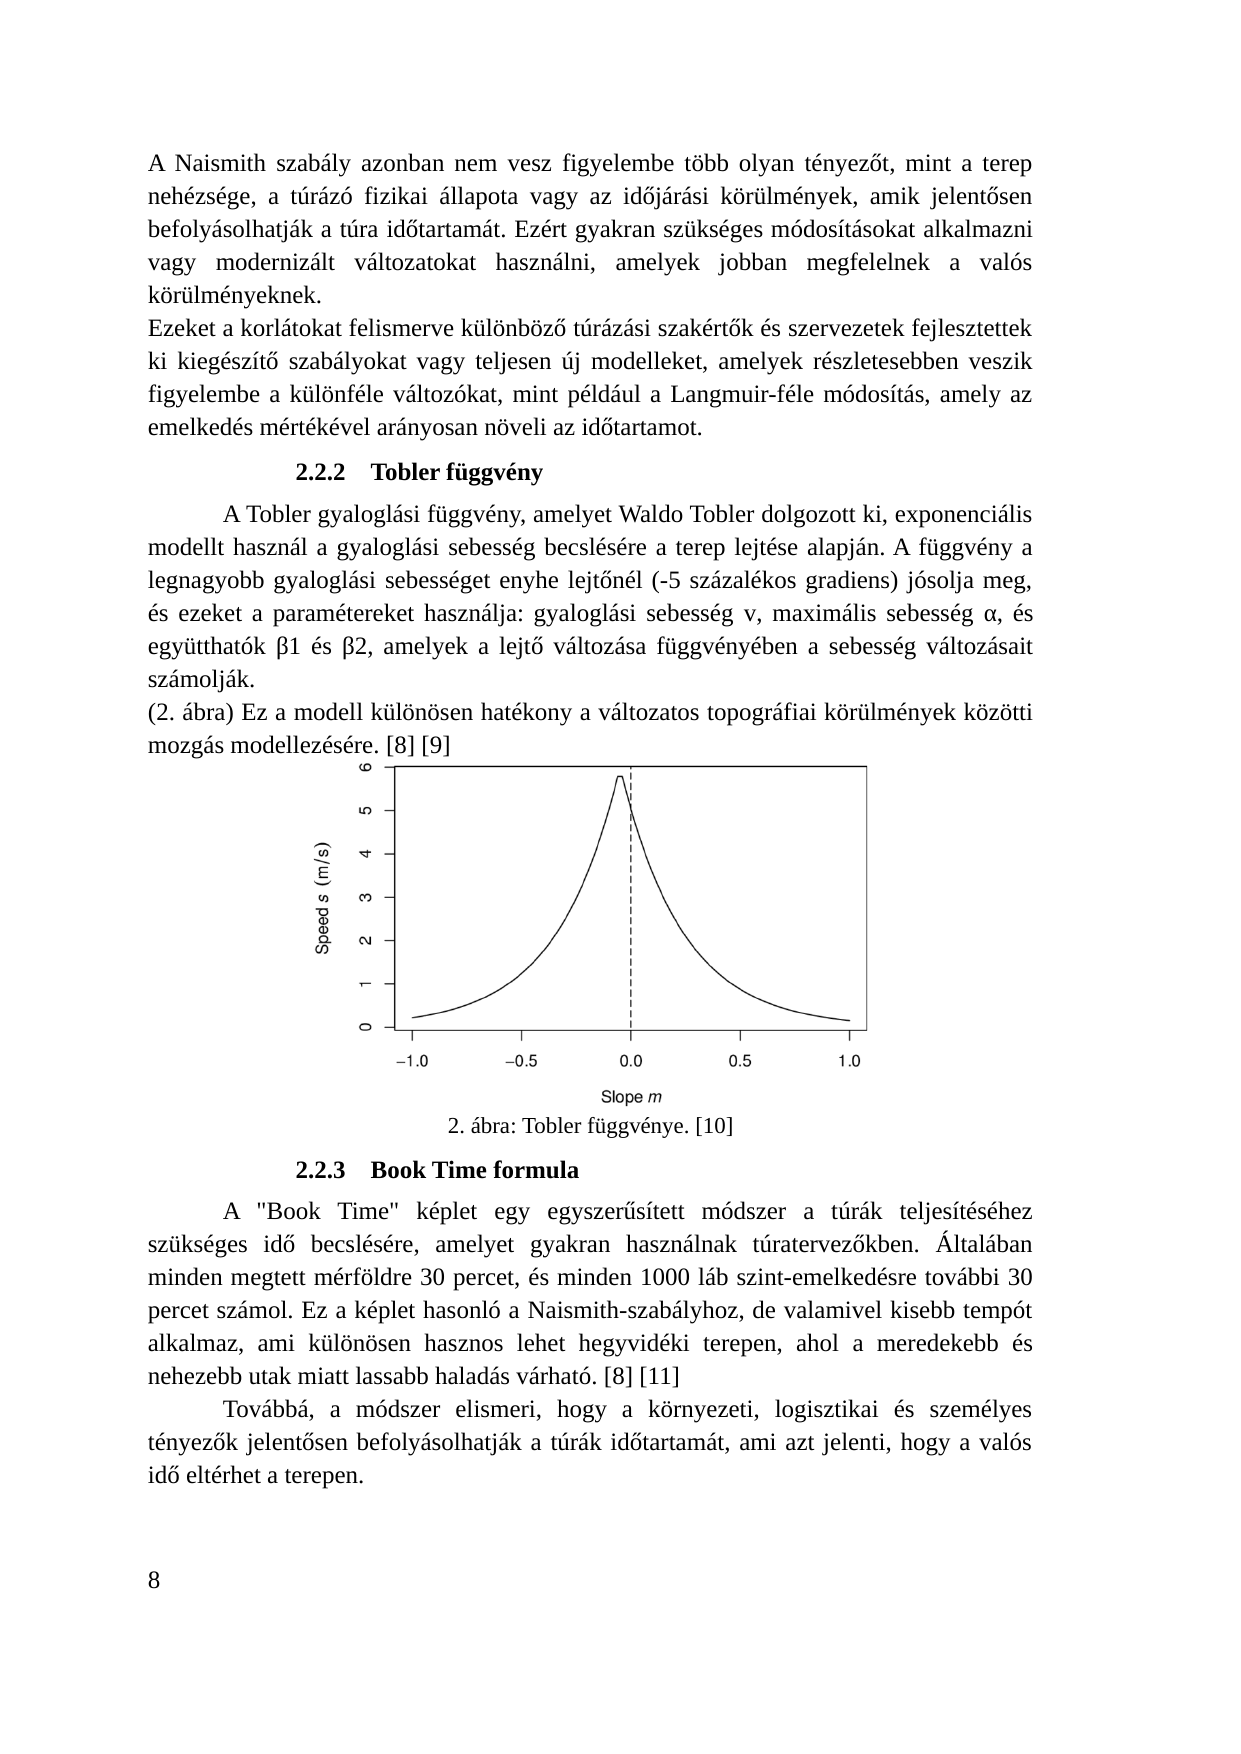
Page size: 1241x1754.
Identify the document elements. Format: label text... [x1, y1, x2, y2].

text 2. ábra: Tobler függvénye. [148, 1112, 1033, 1138]
subtitle Tobler függvény [295, 457, 1033, 486]
picture [313, 762, 868, 1108]
text A "Book Time" képlet egy egyszerűsített módszer a túrák teljesítéséhez szükséges idő becslésére, amelyet gyakran használnak túratervezőkben. Általában minden megtett mérföldre 30 percet, és minden 1000 láb szint-emelkedésre további 30 percet számol. Ez a képlet hasonló a Naismith-szabályhoz, de valamivel kisebb tempót alkalmaz, ami különösen hasznos lehet hegyvidéki terepen, ahol a meredekebb és nehezebb utak miatt lassabb haladás várható. [148, 1357, 1033, 1390]
text A "Book Time" képlet egy egyszerűsített módszer a túrák teljesítéséhez szükséges idő becslésére, amelyet gyakran használnak túratervezőkben. Általában minden megtett mérföldre 30 percet, és minden 1000 láb szint-emelkedésre további 30 percet számol. Ez a képlet hasonló a Naismith-szabályhoz, de valamivel kisebb tempót alkalmaz, ami különösen hasznos lehet hegyvidéki terepen, ahol a meredekebb és nehezebb utak miatt lassabb haladás várható. [148, 1196, 1033, 1229]
text A Naismith szabály azonban nem vesz figyelembe több olyan tényezőt, mint a terep nehézsége, a túrázó fizikai állapota vagy az időjárási körülmények, amik jelentősen befolyásolhatják a túra időtartamát. Ezért gyakran szükséges módosításokat alkalmazni vagy modernizált változatokat használni, amelyek jobban megfelelnek a valós körülményeknek. [148, 148, 1033, 308]
text A Tobler gyaloglási függvény, amelyet Waldo Tobler dolgozott ki, exponenciális modellt használ a gyaloglási sebesség becslésére a terep lejtése alapján. A függvény a legnagyobb gyaloglási sebességet enyhe lejtőnél (-5 százalékos gradiens) jósolja meg, és ezeket a paramétereket használja: gyaloglási sebesség v, maximális sebesség α, és együtthatók β1​ és β2​, amelyek a lejtő változása függvényében a sebesség változásait számolják. (2. ábra) Ez a modell különösen hatékony a változatos topográfiai körülmények közötti mozgás modellezésére. [148, 499, 1033, 758]
text Ezeket a korlátokat felismerve különböző túrázási szakértők és szervezetek fejlesztettek ki kiegészítő szabályokat vagy teljesen új modelleket, amelyek részletesebben veszik figyelembe a különféle változókat, mint például a Langmuir-féle módosítás, amely az emelkedés mértékével arányosan növeli az időtartamot. [148, 313, 1033, 441]
subtitle Book Time formula [295, 1155, 1033, 1184]
text Továbbá, a módszer elismeri, hogy a környezeti, logisztikai és személyes tényezők jelentősen befolyásolhatják a túrák időtartamát, ami azt jelenti, hogy a valós idő eltérhet a terepen. [148, 1394, 1033, 1489]
